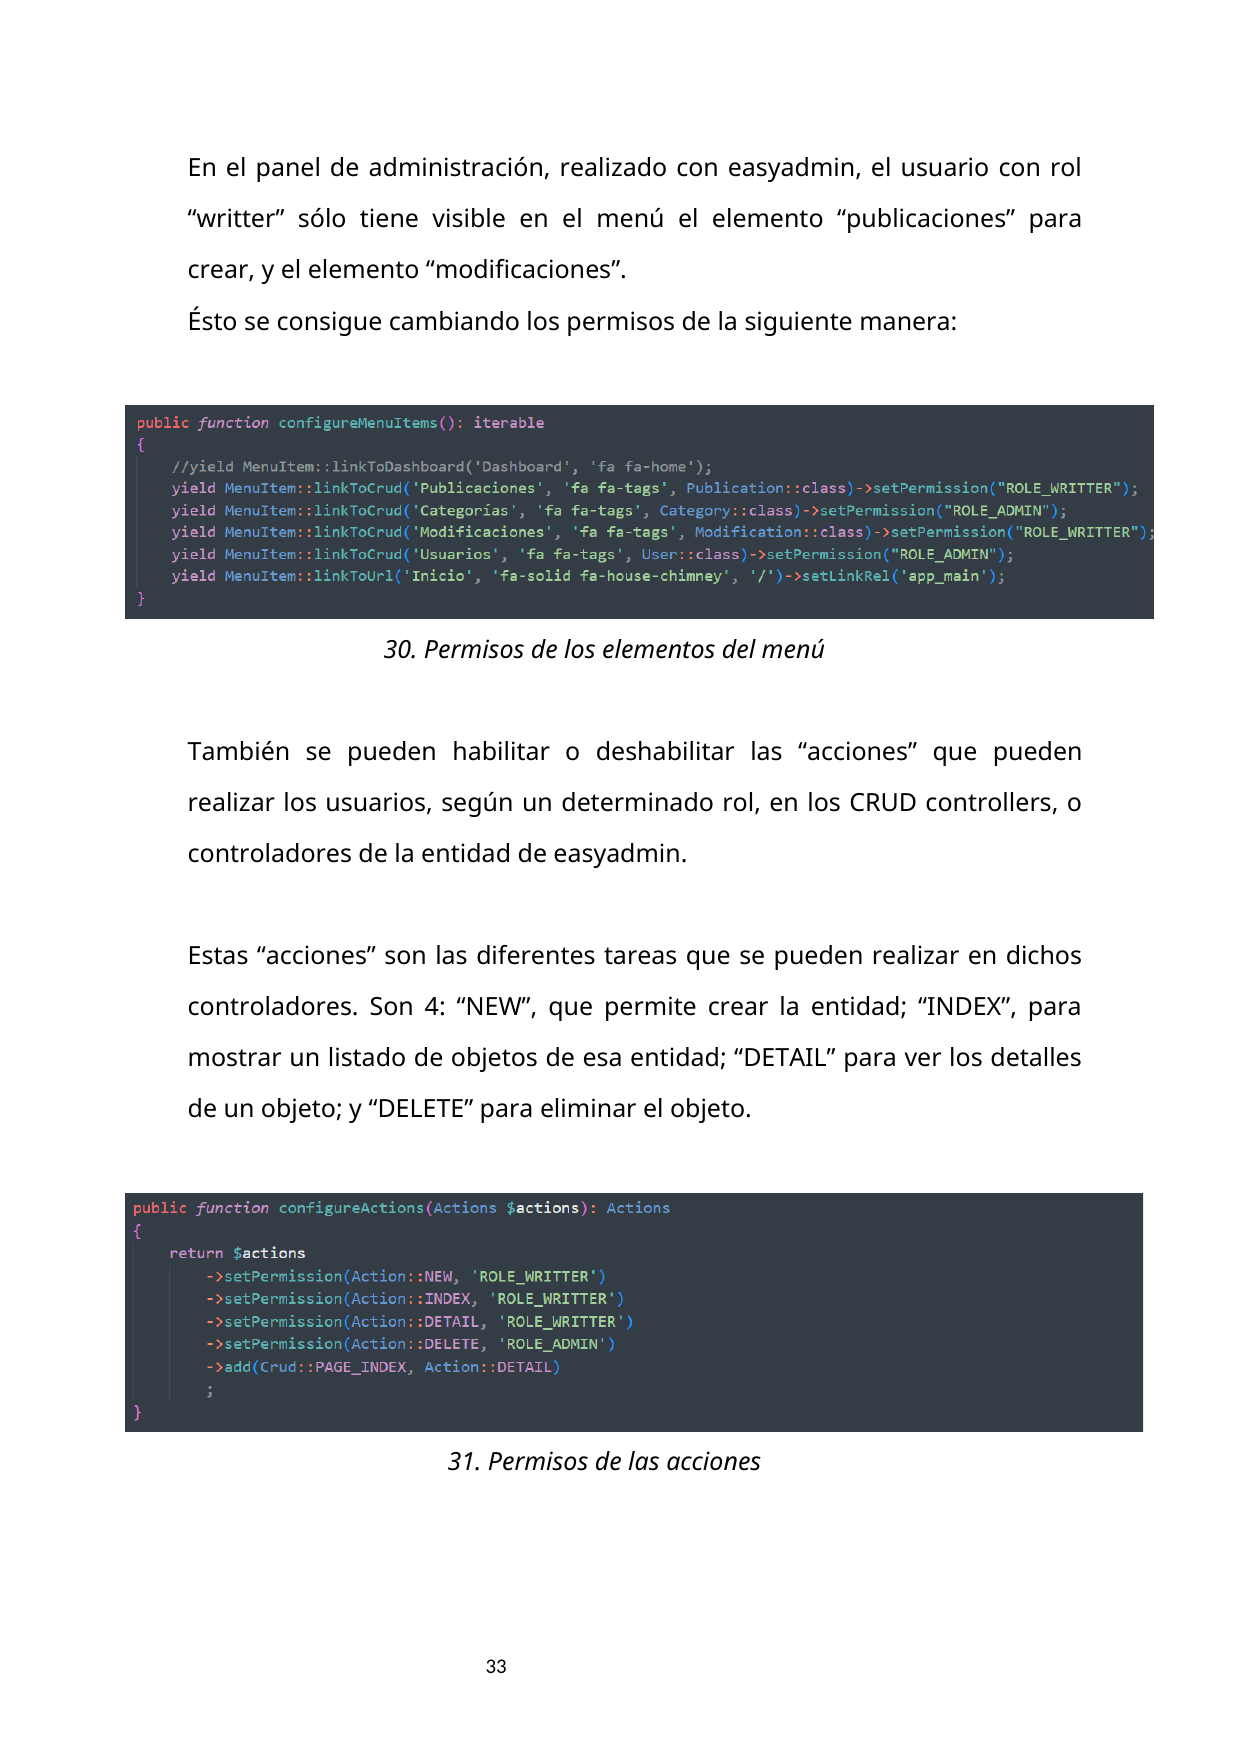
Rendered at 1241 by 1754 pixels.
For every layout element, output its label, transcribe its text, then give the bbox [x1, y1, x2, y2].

list También se pueden habilitar o deshabilitar las “acciones” que pueden realizar los usuarios, según un determinado rol, en los CRUD controllers, o controladores de la entidad de easyadmin. [187, 734, 1083, 870]
list Estas “acciones” son las diferentes tareas que se pueden realizar en dichos controladores. Son 4: “NEW”, que permite crear la entidad; “INDEX”, para mostrar un listado de objetos de esa entidad; “DETAIL” para ver los detalles de un objeto; y “DELETE” para eliminar el objeto. [187, 938, 1083, 1125]
list En el panel de administración, realizado con easyadmin, el usuario con rol “writter” sólo tiene visible en el menú el elemento “publicaciones” para crear, y el elemento “modificaciones”. [187, 150, 1083, 286]
list Ésto se consigue cambiando los permisos de la siguiente manera: [187, 303, 1083, 337]
picture [125, 1193, 1144, 1432]
picture [125, 405, 1154, 619]
list Permisos de las acciones [125, 1444, 1083, 1478]
list Permisos de los elementos del menú [125, 632, 1083, 666]
